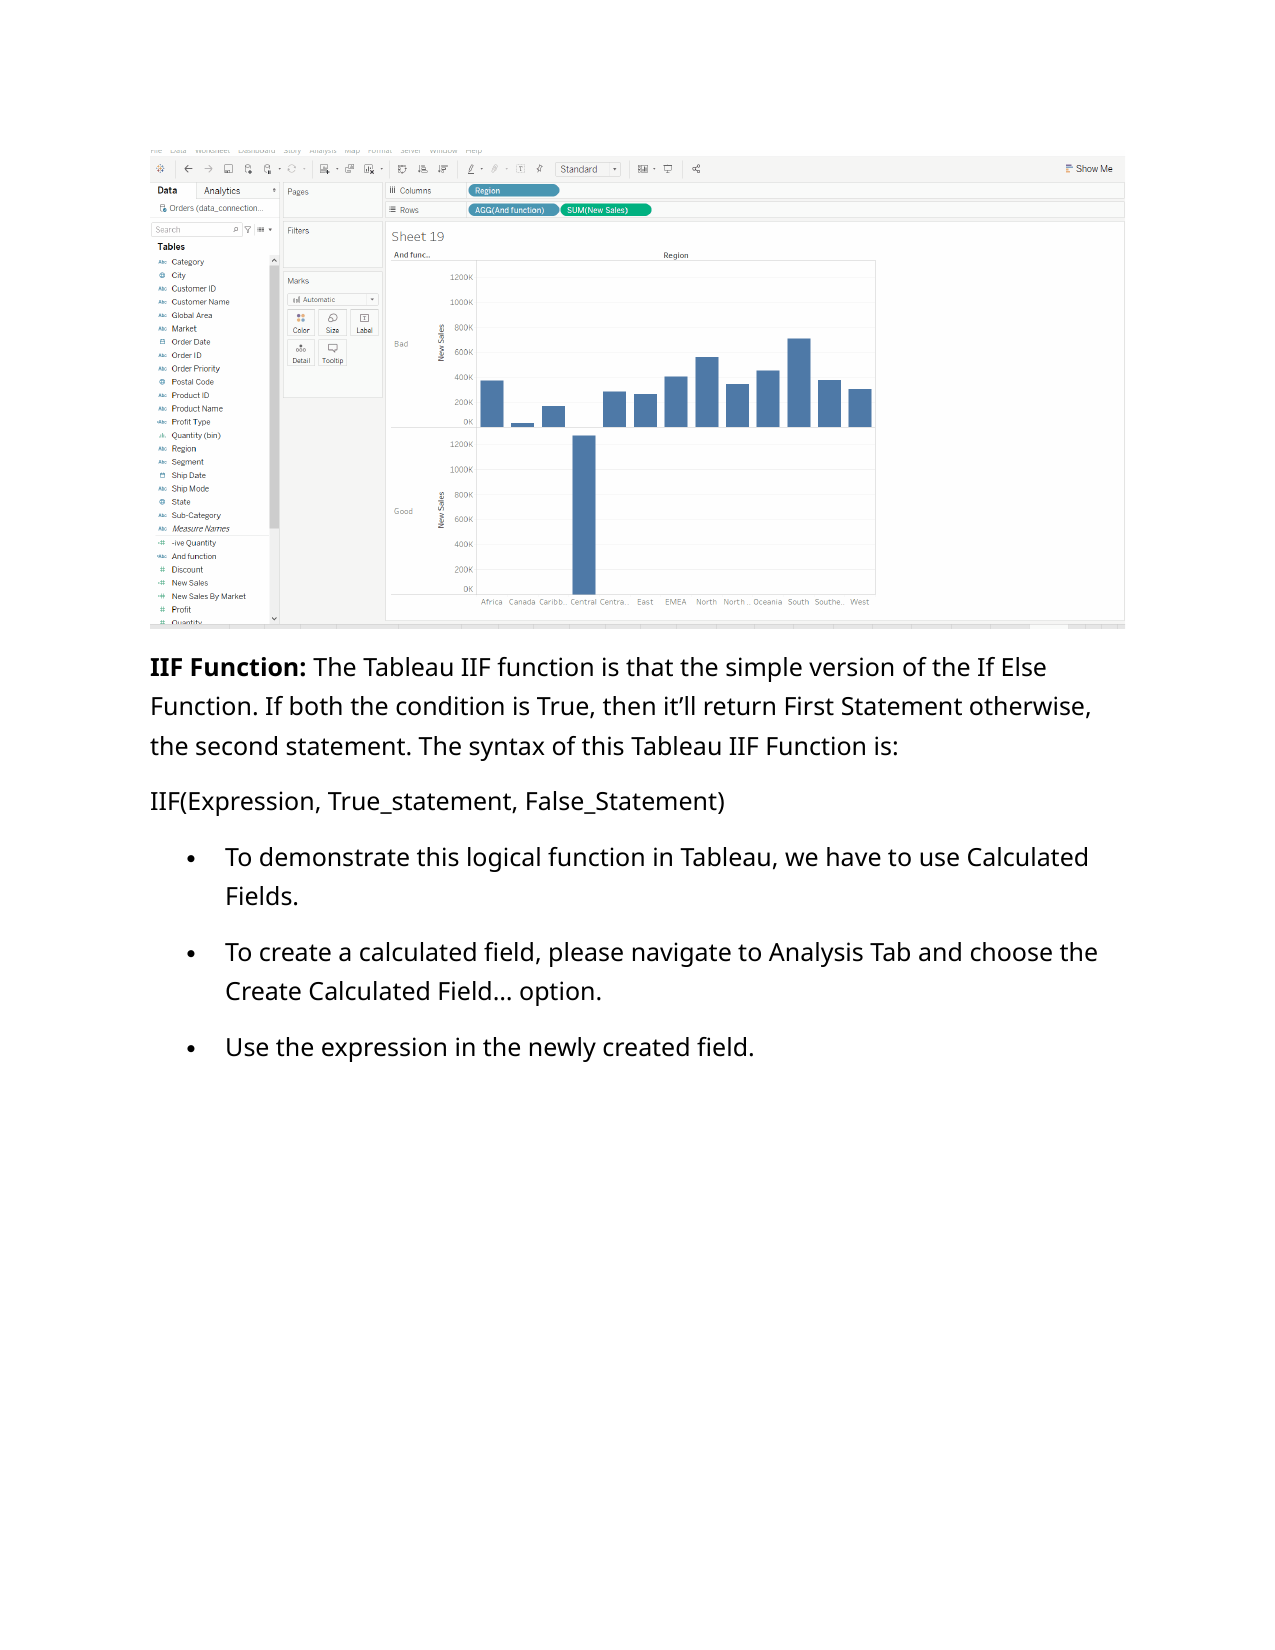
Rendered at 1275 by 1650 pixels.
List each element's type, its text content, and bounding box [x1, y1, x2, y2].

text IIF Function: The Tableau IIF function is that the simple version of the If Else Function. If both the condition is True, then it’ll return First Statement otherwise, the second statement. The syntax of this Tableau IIF Function is: [150, 650, 1125, 762]
list To demonstrate this logical function in Tableau, we have to use Calculated Fields. [187, 840, 1125, 913]
list To create a calculated field, please navigate to Analysis Tab and choose the Create Calculated Field… option. [187, 935, 1125, 1008]
picture [150, 150, 1125, 629]
text IIF(Expression, True_statement, False_Statement) [150, 784, 1125, 818]
list Use the expression in the newly created field. [187, 1030, 1125, 1064]
